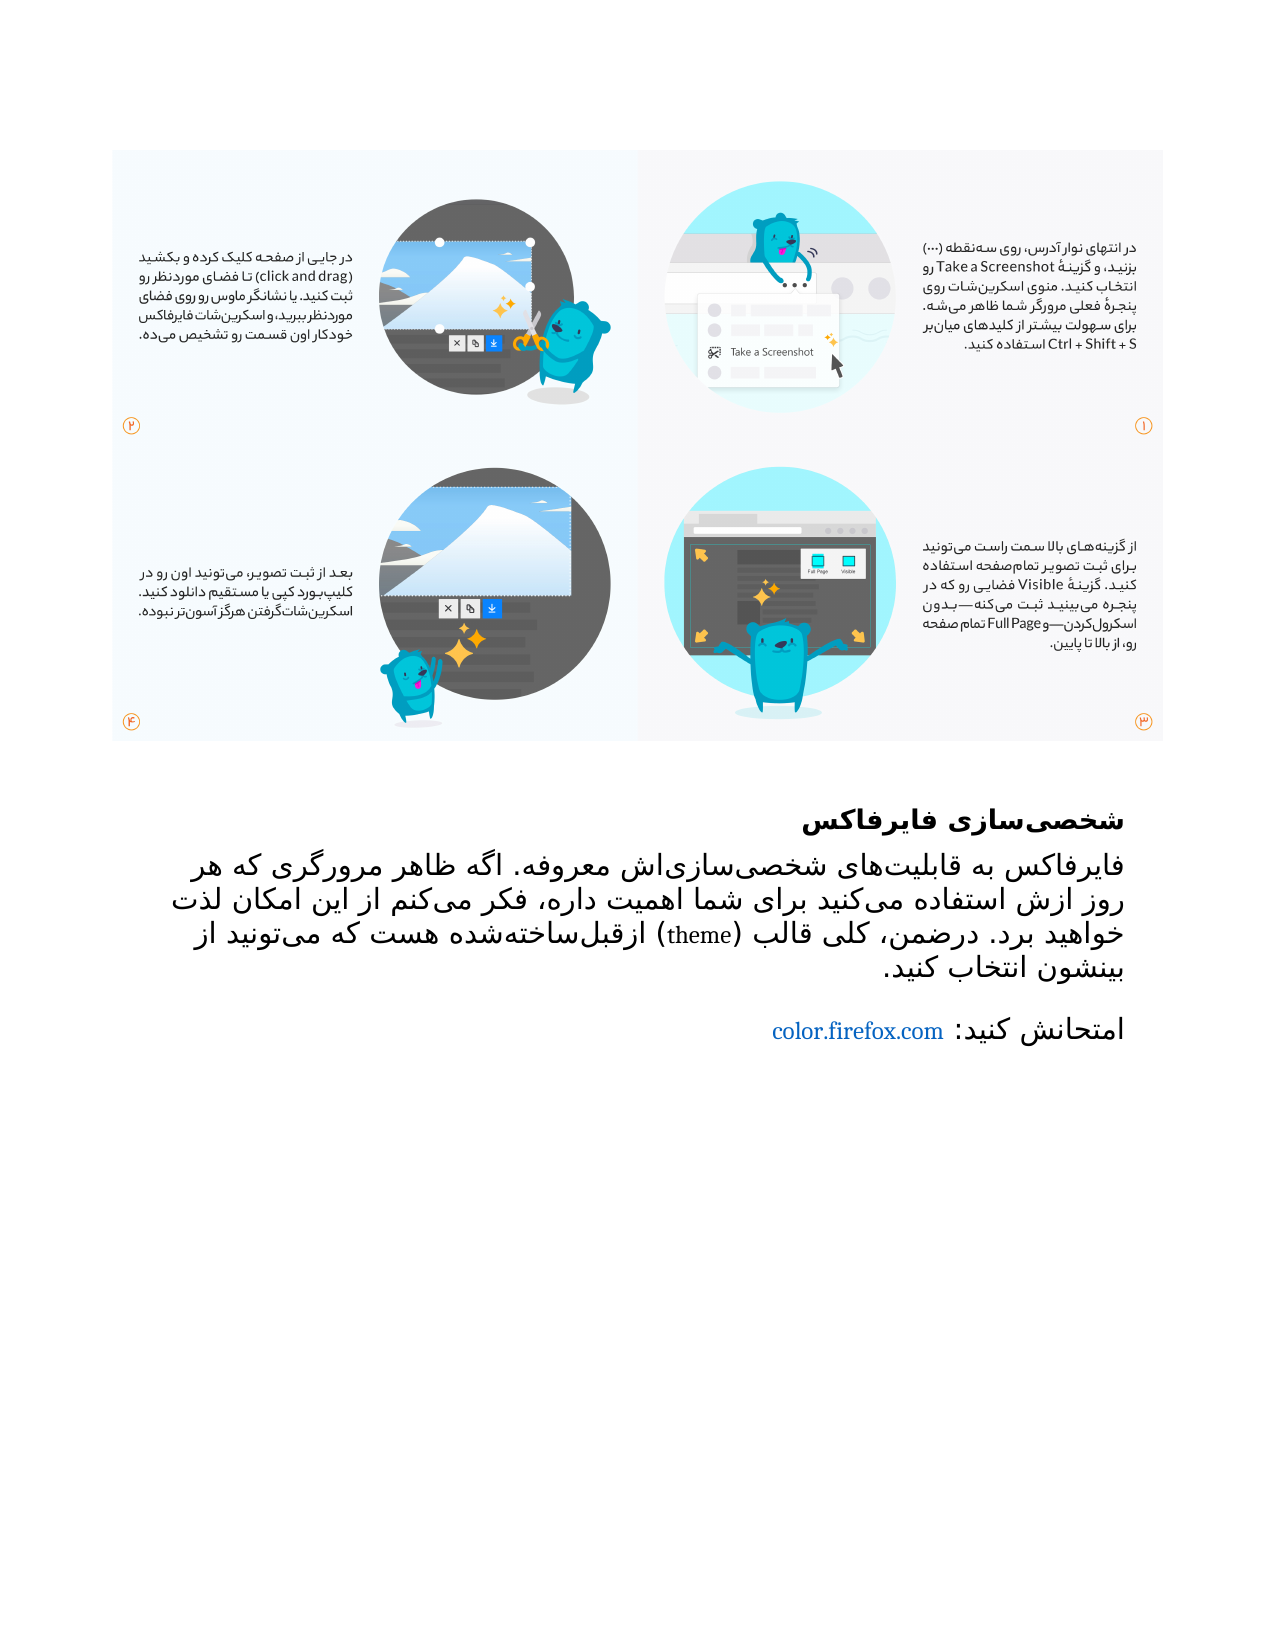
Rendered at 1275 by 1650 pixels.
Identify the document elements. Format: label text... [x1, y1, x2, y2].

picture [112, 150, 1163, 741]
text امتحانش کنید: color.firefox.com [150, 1013, 1125, 1047]
subtitle شخصی‌سازی فایرفاکس [150, 804, 1125, 836]
text فایرفاکس به قابلیت‌های شخصی‌سازی‌اش معروفه. اگه ظاهر مرورگری که هر روز ازش استفاده می‌کنید برای شما اهمیت داره، فکر می‌کنم از این امکان لذت خواهید برد. درضمن، کلی قالب (theme) ازقبل‌ساخته‌شده هست که می‌تونید از بینشون انتخاب کنید. [150, 848, 1125, 984]
